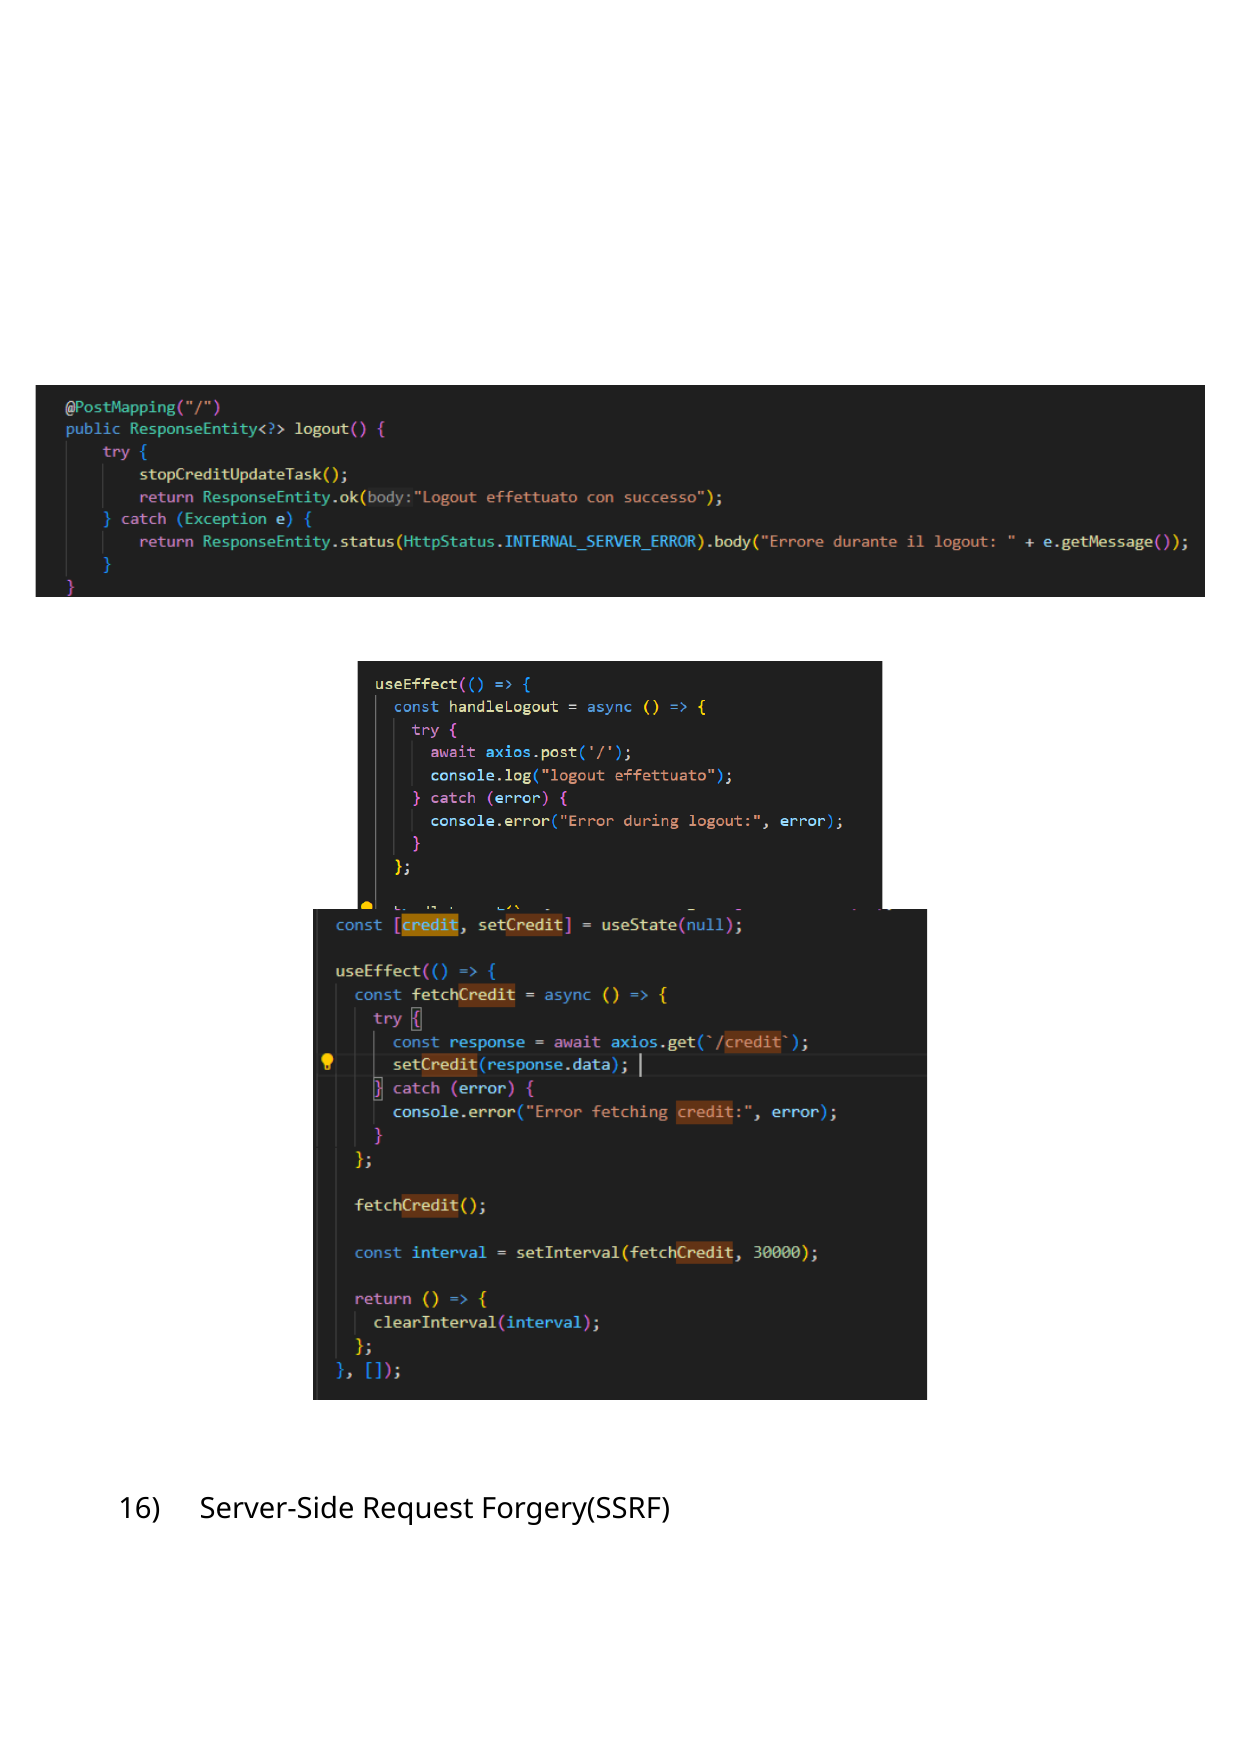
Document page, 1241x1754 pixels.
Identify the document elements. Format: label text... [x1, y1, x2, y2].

picture [35, 385, 1205, 597]
picture [313, 661, 928, 1400]
list Server-Side Request Forgery(SSRF) [118, 1488, 1122, 1527]
